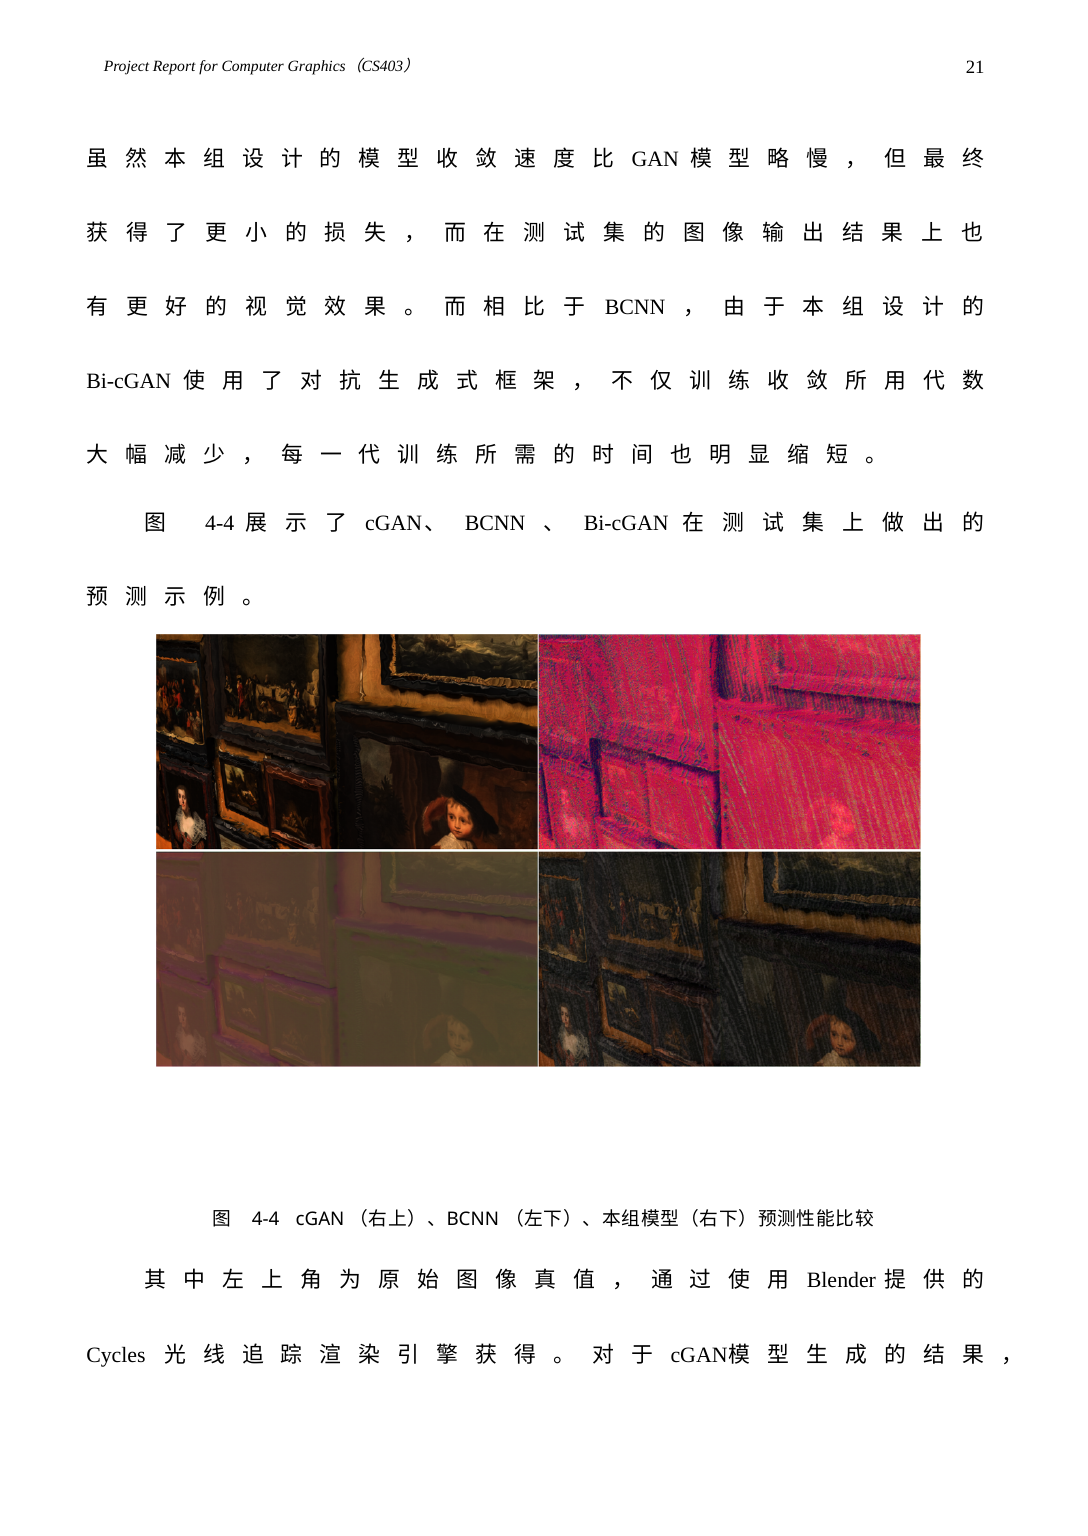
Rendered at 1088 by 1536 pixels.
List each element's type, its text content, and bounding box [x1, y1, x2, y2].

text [86, 127, 1001, 483]
picture [154, 632, 922, 1068]
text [86, 1249, 1001, 1382]
